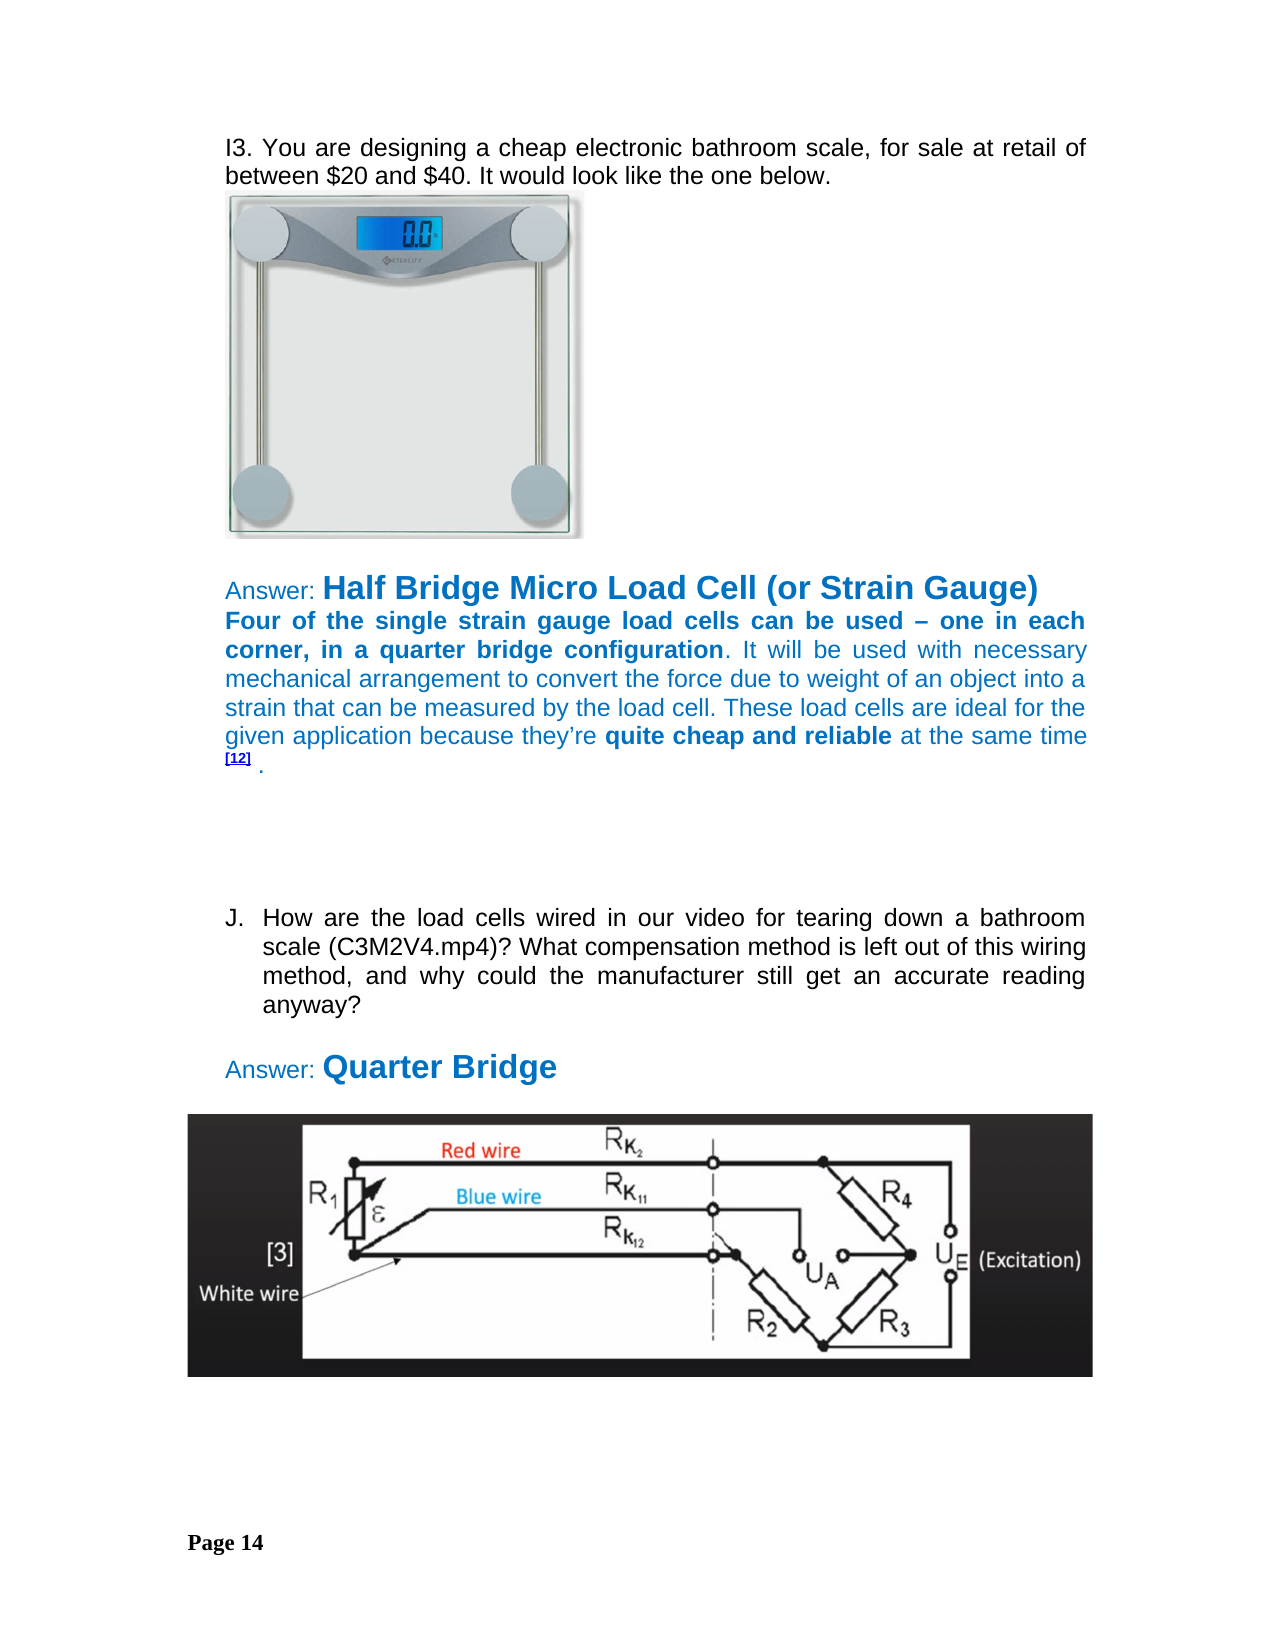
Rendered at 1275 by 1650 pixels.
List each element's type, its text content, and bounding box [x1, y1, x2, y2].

text I3. You are designing a cheap electronic bathroom scale, for sale at retail of between $20 and $40. It would look like the one below. [225, 132, 1087, 190]
list How are the load cells wired in our video for tearing down a bathroom scale (C3M2V4.mp4)? What compensation method is left out of this wiring method, and why could the manufacturer still get an accurate reading anyway? [225, 903, 1087, 1018]
text Four of the single strain gauge load cells can be used – one in each corner, in a quarter bridge configuration. It will be used with necessary mechanical arrangement to convert the force due to weight of an object into a strain that can be measured by the load cell. These load cells are ideal for the given application because they’re quite cheap and reliable at the same time [12] . [225, 606, 1087, 779]
text Answer: Half Bridge Micro Load Cell (or Strain Gauge) [225, 568, 1087, 606]
text Answer: Quarter Bridge [187, 1047, 1087, 1086]
picture [187, 1114, 1093, 1377]
picture [225, 190, 585, 539]
